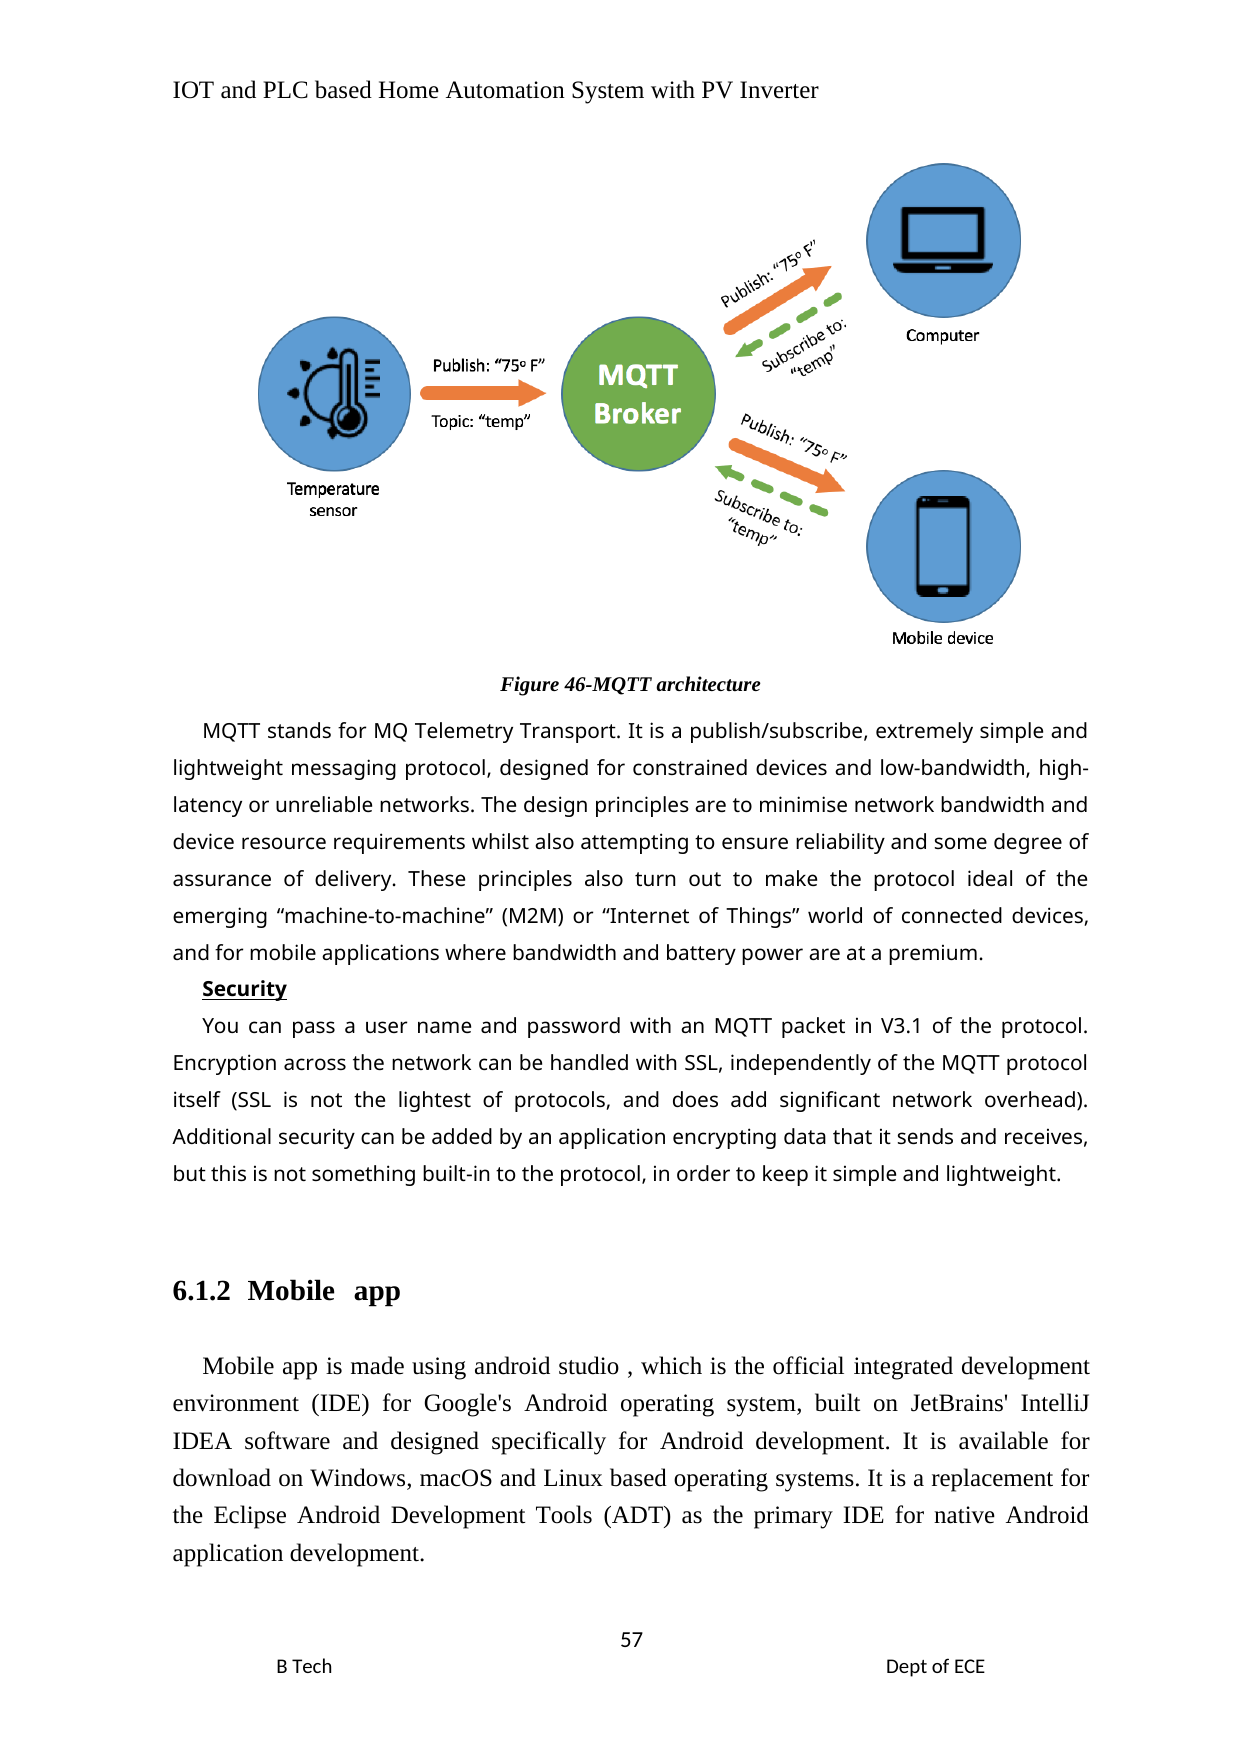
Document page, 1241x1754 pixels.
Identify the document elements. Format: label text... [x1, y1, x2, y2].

text MQTT stands for MQ Telemetry Transport. It is a publish/subscribe, extremely simple and lightweight messaging protocol, designed for constrained devices and low-bandwidth, high-latency or unreliable networks. The design principles are to minimise network bandwidth and device resource requirements whilst also attempting to ensure reliability and some degree of assurance of delivery. These principles also turn out to make the protocol ideal of the emerging “machine-to-machine” (M2M) or “Internet of Things” world of connected devices, and for mobile applications where bandwidth and battery power are at a premium. [172, 716, 1090, 966]
text You can pass a user name and password with an MQTT packet in V3.1 of the protocol. Encryption across the network can be handled with SSL, independently of the MQTT protocol itself (SSL is not the lightest of protocols, and does add significant network overhead). Additional security can be added by an application encrypting data that it sends and receives, but this is not something built-in to the protocol, in order to keep it simple and lightweight. [172, 1144, 1090, 1187]
picture [211, 150, 1082, 663]
subtitle Mobile app [172, 1273, 1090, 1307]
text Security [172, 974, 1090, 1003]
text Mobile app is made using android studio , which is the official integrated development environment (IDE) for Google's Android operating system, built on JetBrains' IntelliJ IDEA software and designed specifically for Android development. It is available for download on Windows, macOS and Linux based operating systems. It is a replacement for the Eclipse Android Development Tools (ADT) as the primary IDE for native Android application development. [172, 1351, 1090, 1512]
text You can pass a user name and password with an MQTT packet in V3.1 of the protocol. Encryption across the network can be handled with SSL, independently of the MQTT protocol itself (SSL is not the lightest of protocols, and does add significant network overhead). Additional security can be added by an application encrypting data that it sends and receives, but this is not something built-in to the protocol, in order to keep it simple and lightweight. [172, 1011, 1090, 1143]
text Mobile app is made using android studio , which is the official integrated development environment (IDE) for Google's Android operating system, built on JetBrains' IntelliJ IDEA software and designed specifically for Android development. It is available for download on Windows, macOS and Linux based operating systems. It is a replacement for the Eclipse Android Development Tools (ADT) as the primary IDE for native Android application development. [172, 1513, 1090, 1566]
